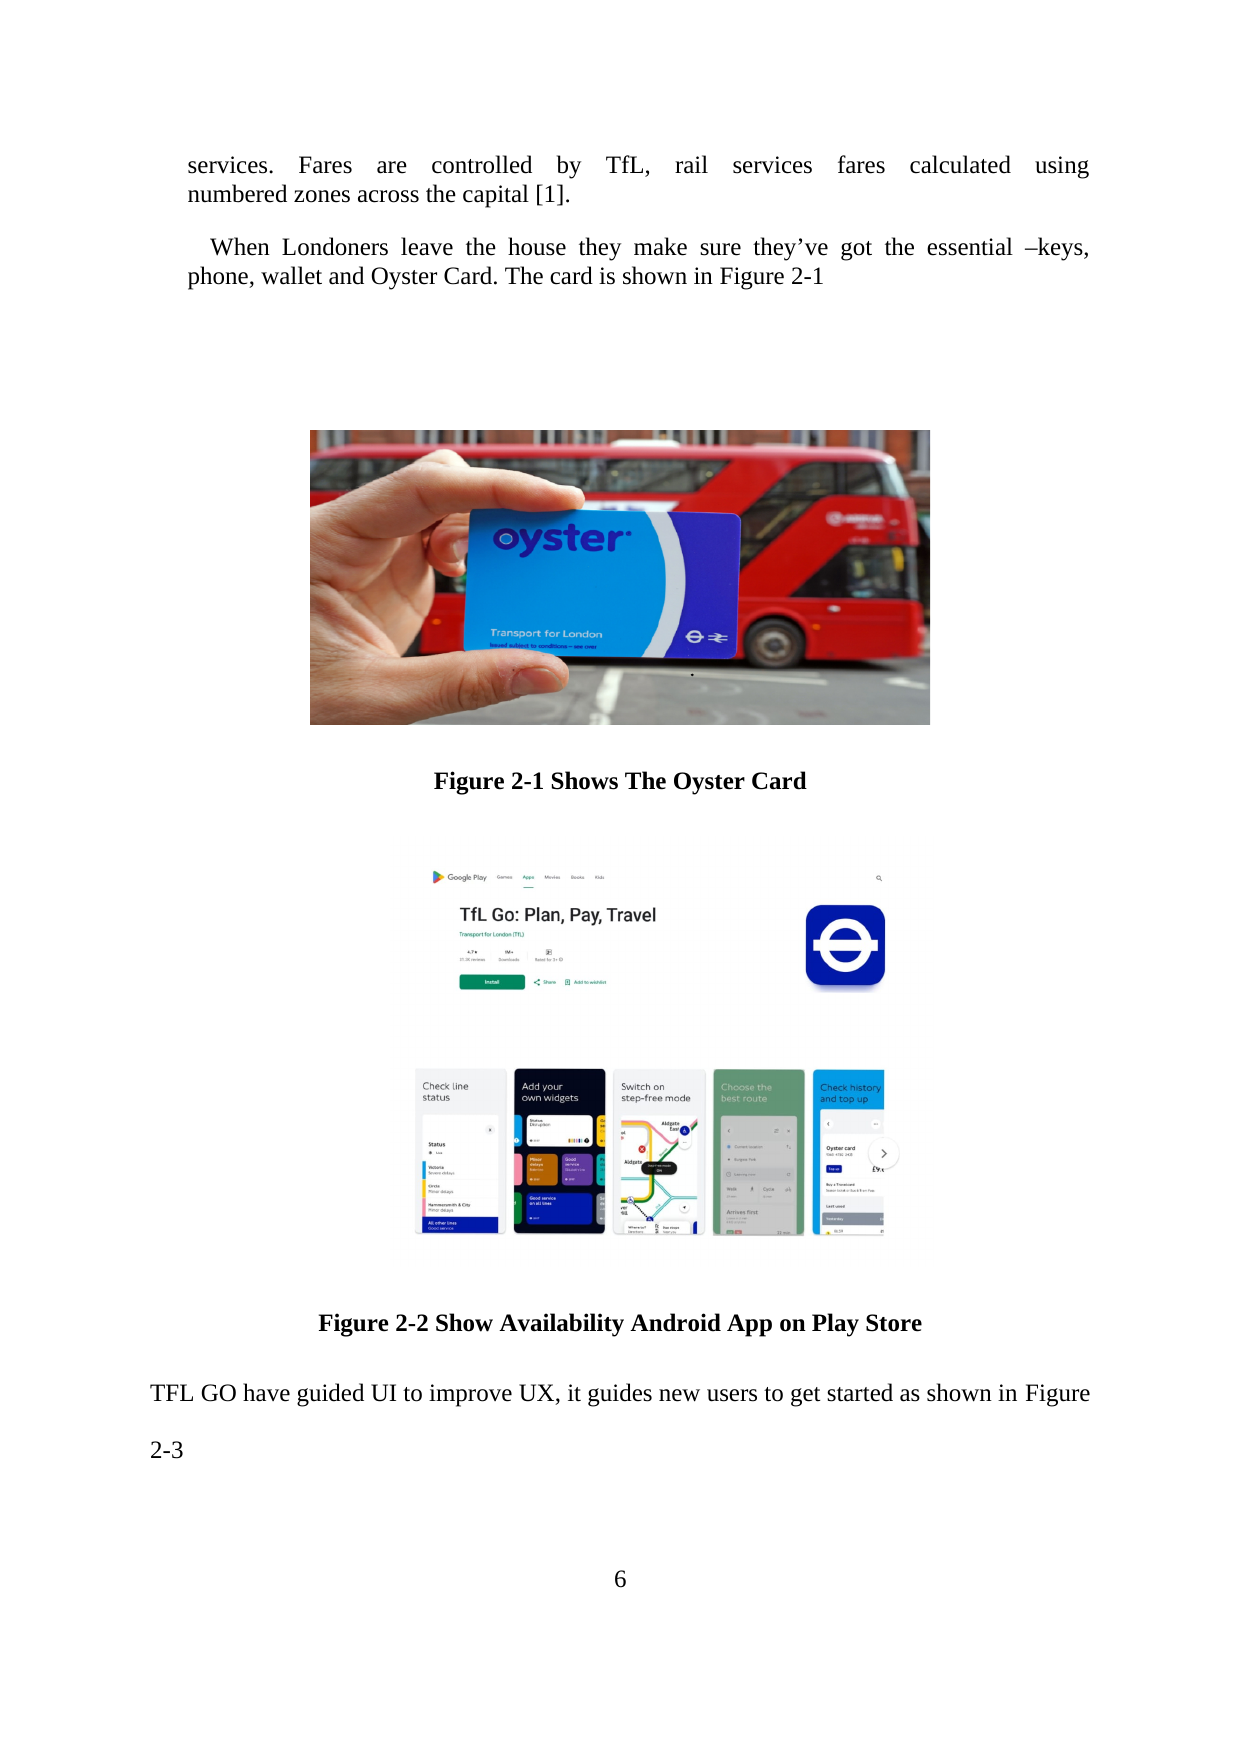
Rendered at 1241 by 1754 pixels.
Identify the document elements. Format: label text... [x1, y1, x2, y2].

picture [310, 430, 930, 725]
text TFL GO have guided UI to improve UX, it guides new users to get started as shown in Figure ‎2-3 [150, 1378, 1090, 1464]
text Figure ‎2-1 Shows The Oyster Card [150, 766, 1090, 795]
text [187, 150, 1090, 207]
picture [390, 836, 935, 1267]
text When Londoners leave the house they make sure they’ve got the essential –keys, phone, wallet and Oyster Card. The card is shown in Figure ‎2-1 [187, 232, 1090, 290]
text Figure ‎2-2 Show Availability Android App on Play Store [150, 1308, 1090, 1337]
